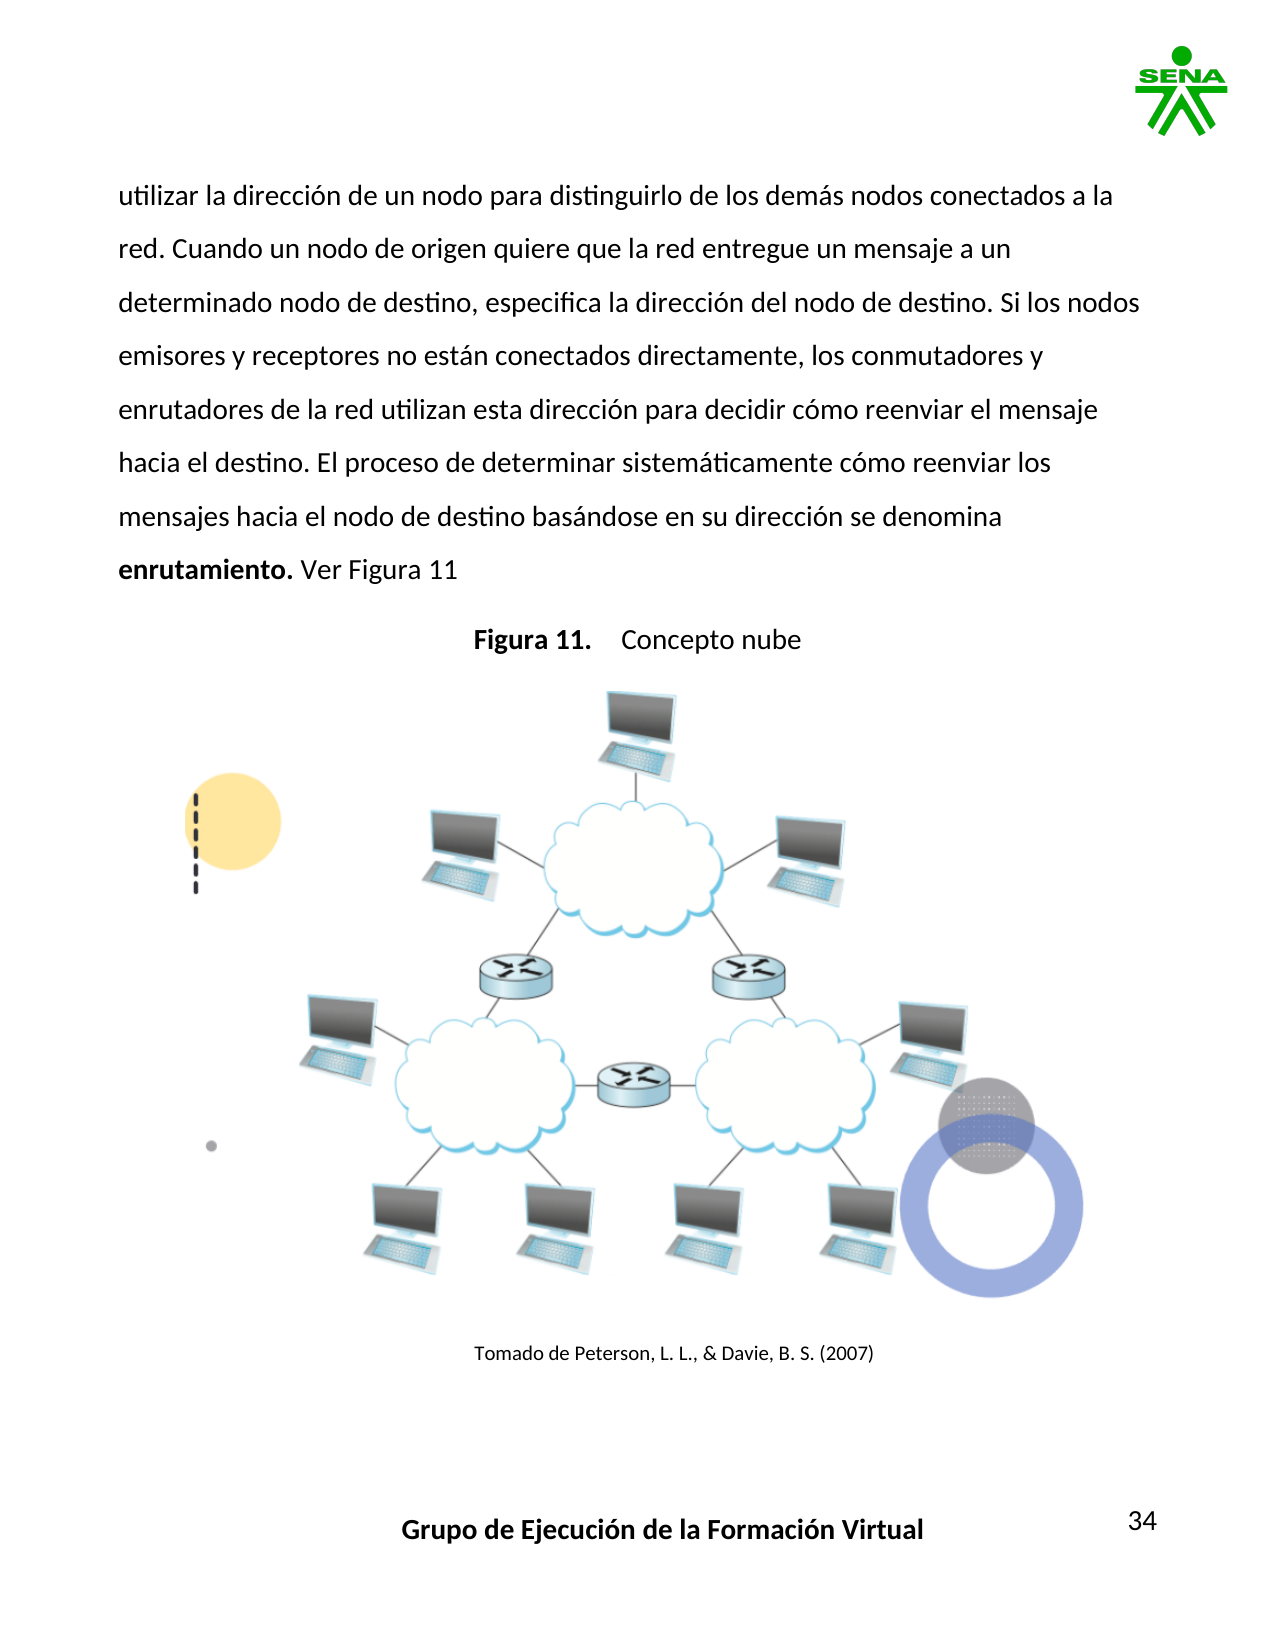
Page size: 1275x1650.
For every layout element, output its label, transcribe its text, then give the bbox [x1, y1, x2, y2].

picture [184, 691, 1091, 1306]
picture [1135, 46, 1228, 136]
text Tomado de Peterson, L. L., & Davie, B. S. (2007) [118, 1340, 1157, 1365]
text Concepto nube [118, 621, 1157, 657]
